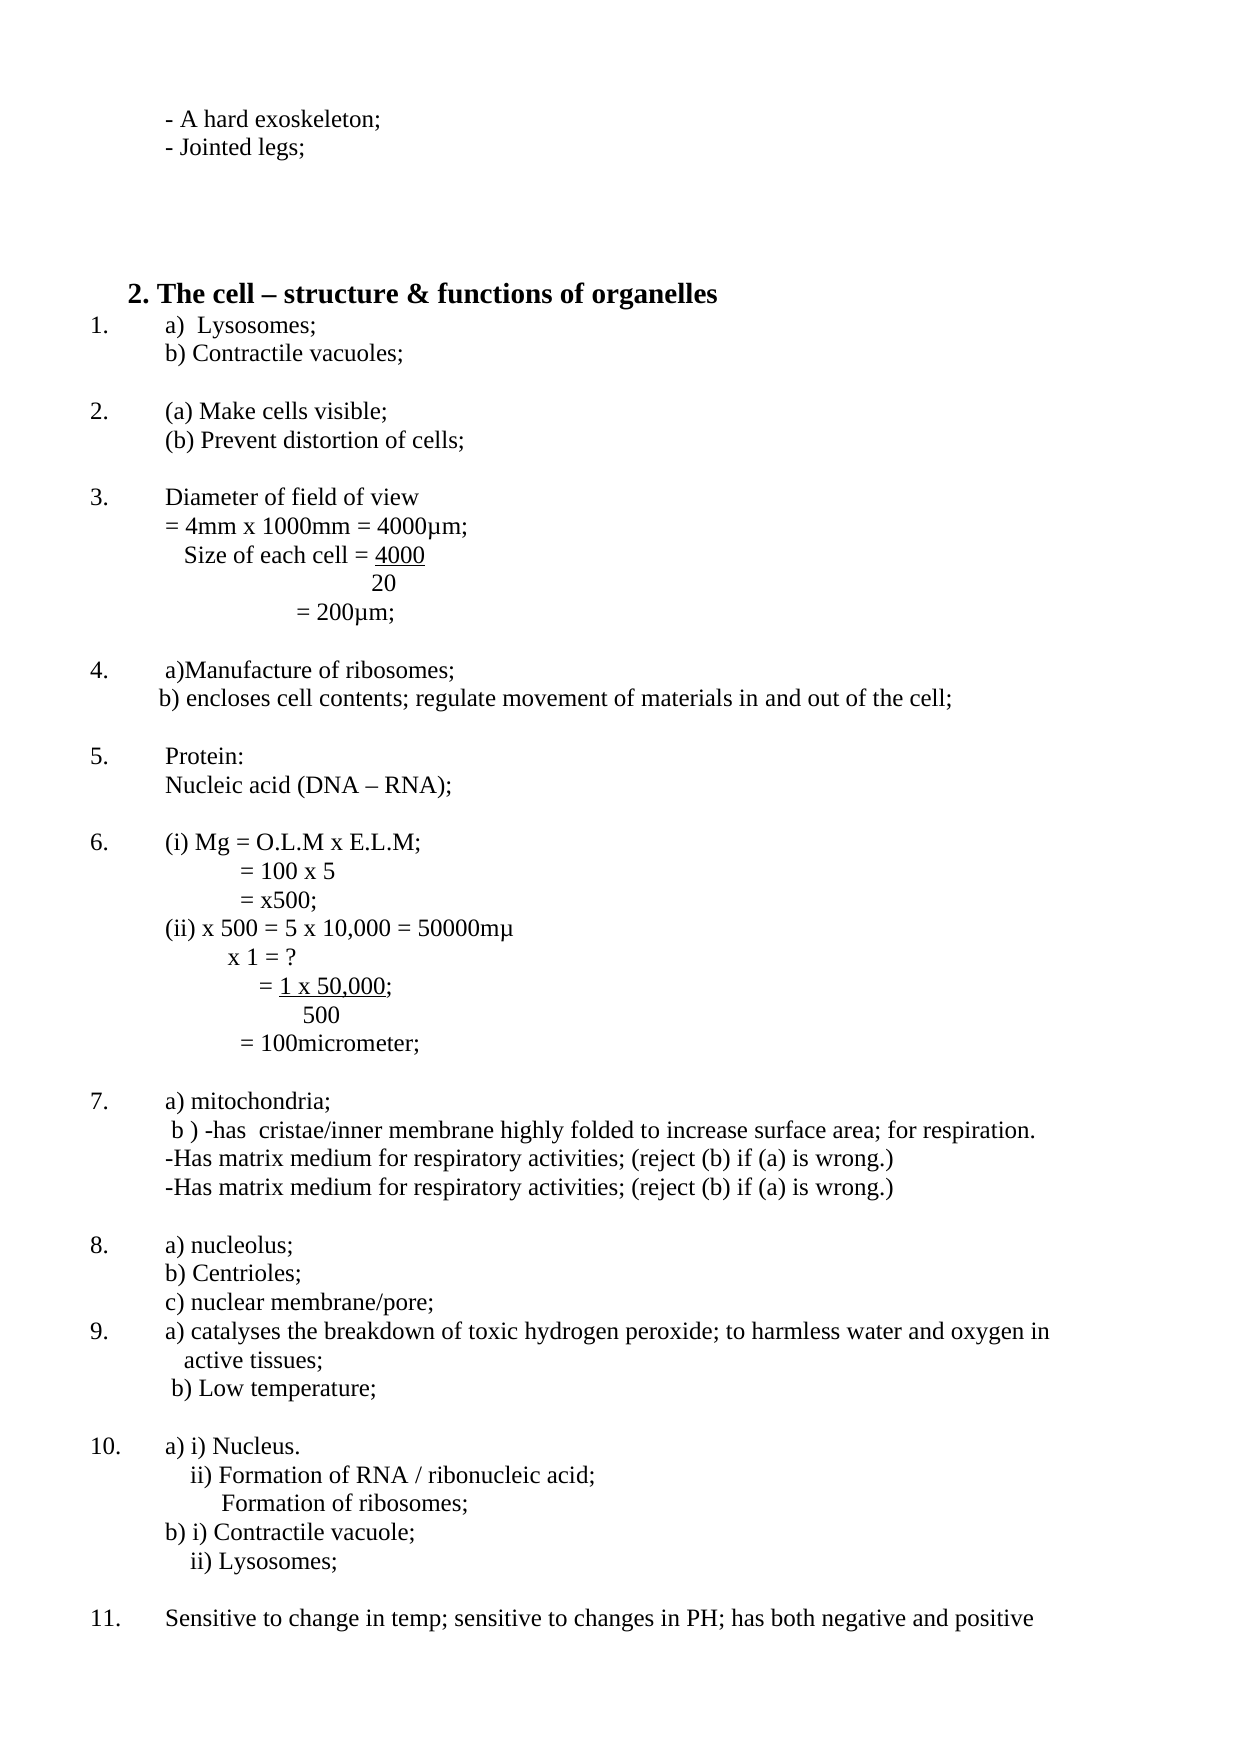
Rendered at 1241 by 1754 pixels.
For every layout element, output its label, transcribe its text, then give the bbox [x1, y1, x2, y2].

text b) Low temperature; [90, 1373, 1150, 1402]
text 5. Protein: [90, 741, 1150, 770]
text 8. a) nucleolus; [90, 1230, 1150, 1258]
text Size of each cell = 4000 [90, 540, 1150, 568]
text = 100micrometer; [165, 1028, 1150, 1057]
text ii) Lysosomes; [90, 1546, 1150, 1575]
text = 1 x 50,000; [165, 971, 1150, 1000]
text (ii) x 500 = 5 x 10,000 = 50000mµ [165, 913, 1150, 942]
text 2. The cell – structure & functions of organelles [127, 276, 1150, 310]
text -Has matrix medium for respiratory activities; (reject (b) if (a) is wrong.) [90, 1172, 1150, 1201]
text 10. a) i) Nucleus. [90, 1431, 1150, 1460]
text b) Centrioles; [90, 1258, 1150, 1287]
text = 200µm; [90, 597, 1150, 626]
text x 1 = ? [165, 942, 1150, 971]
text (b) Prevent distortion of cells; [90, 425, 1150, 453]
text Formation of ribosomes; [90, 1488, 1150, 1517]
text active tissues; [90, 1345, 1150, 1373]
text b) encloses cell contents; regulate movement of materials in and out of the cell; [90, 683, 1150, 712]
text 20 [90, 568, 1150, 597]
text - Jointed legs; [90, 132, 1150, 161]
text -Has matrix medium for respiratory activities; (reject (b) if (a) is wrong.) [90, 1143, 1150, 1172]
text b) i) Contractile vacuole; [90, 1517, 1150, 1546]
text 6. (i) Mg = O.L.M x E.L.M; [90, 827, 1150, 856]
text b ) -has cristae/inner membrane highly folded to increase surface area; for respiration. [90, 1115, 1150, 1143]
text 1. a) Lysosomes; [90, 310, 1150, 338]
text 9. a) catalyses the breakdown of toxic hydrogen peroxide; to harmless water and oxygen in [90, 1316, 1150, 1345]
text 11. Sensitive to change in temp; sensitive to changes in PH; has both negative and positive [90, 1603, 1150, 1632]
text 7. a) mitochondria; [90, 1086, 1150, 1115]
text = 100 x 5 [165, 856, 1150, 885]
text 3. Diameter of field of view [90, 482, 1150, 511]
text 4. a)Manufacture of ribosomes; [90, 655, 1150, 683]
text - A hard exoskeleton; [90, 104, 1150, 132]
text b) Contractile vacuoles; [90, 338, 1150, 367]
text ii) Formation of RNA / ribonucleic acid; [90, 1460, 1150, 1488]
text = 4mm x 1000mm = 4000µm; [90, 511, 1150, 540]
text Nucleic acid (DNA – RNA); [90, 770, 1150, 798]
text c) nuclear membrane/pore; [90, 1287, 1150, 1316]
text = x500; [165, 885, 1150, 913]
text 500 [165, 1000, 1150, 1028]
text 2. (a) Make cells visible; [90, 396, 1150, 425]
